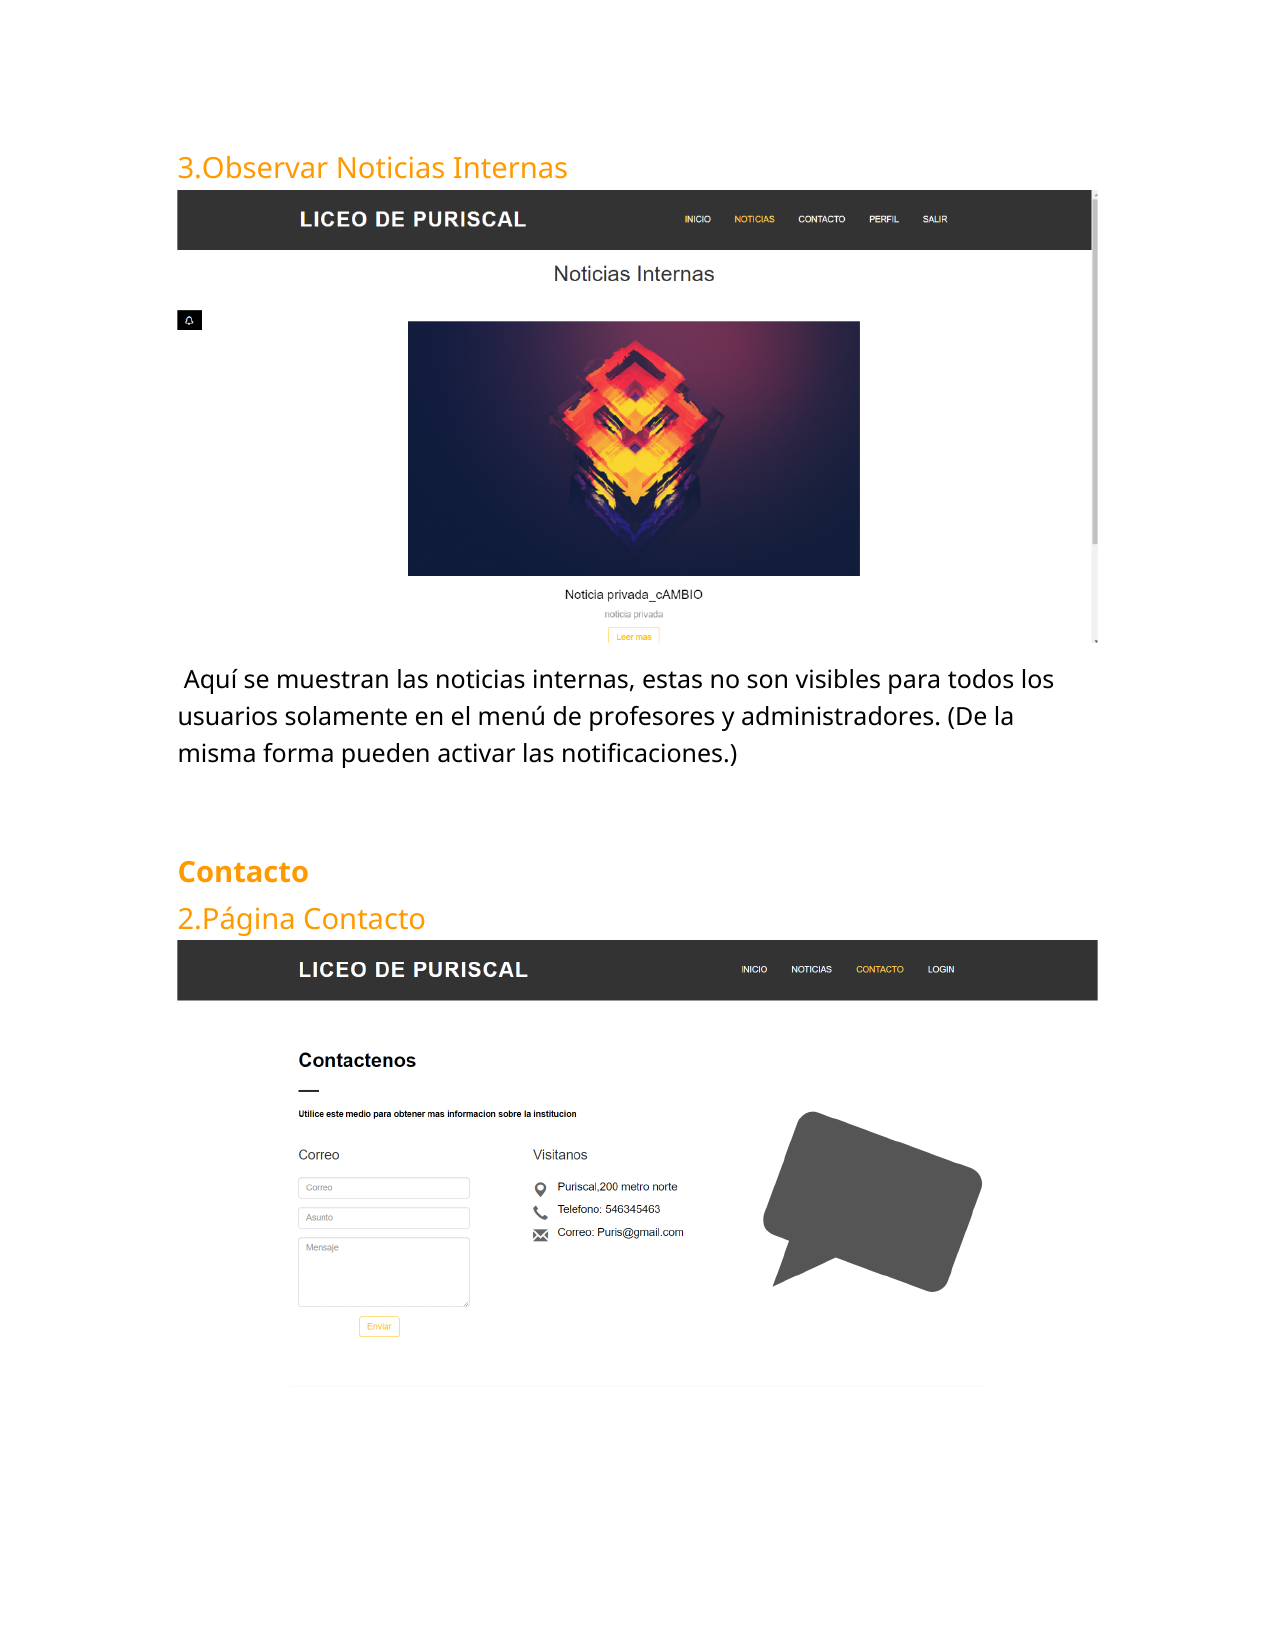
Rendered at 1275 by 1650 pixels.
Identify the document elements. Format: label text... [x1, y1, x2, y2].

text Aquí se muestran las noticias internas, estas no son visibles para todos los usuarios solamente en el menú de profesores y administradores. (De la misma forma pueden activar las notificaciones.) [177, 662, 1098, 770]
subtitle Contacto [177, 851, 1098, 891]
subtitle 2.Página Contacto [177, 898, 1098, 938]
subtitle 3.Observar Noticias Internas [177, 148, 1098, 187]
picture [177, 940, 1098, 1387]
picture [177, 190, 1098, 643]
